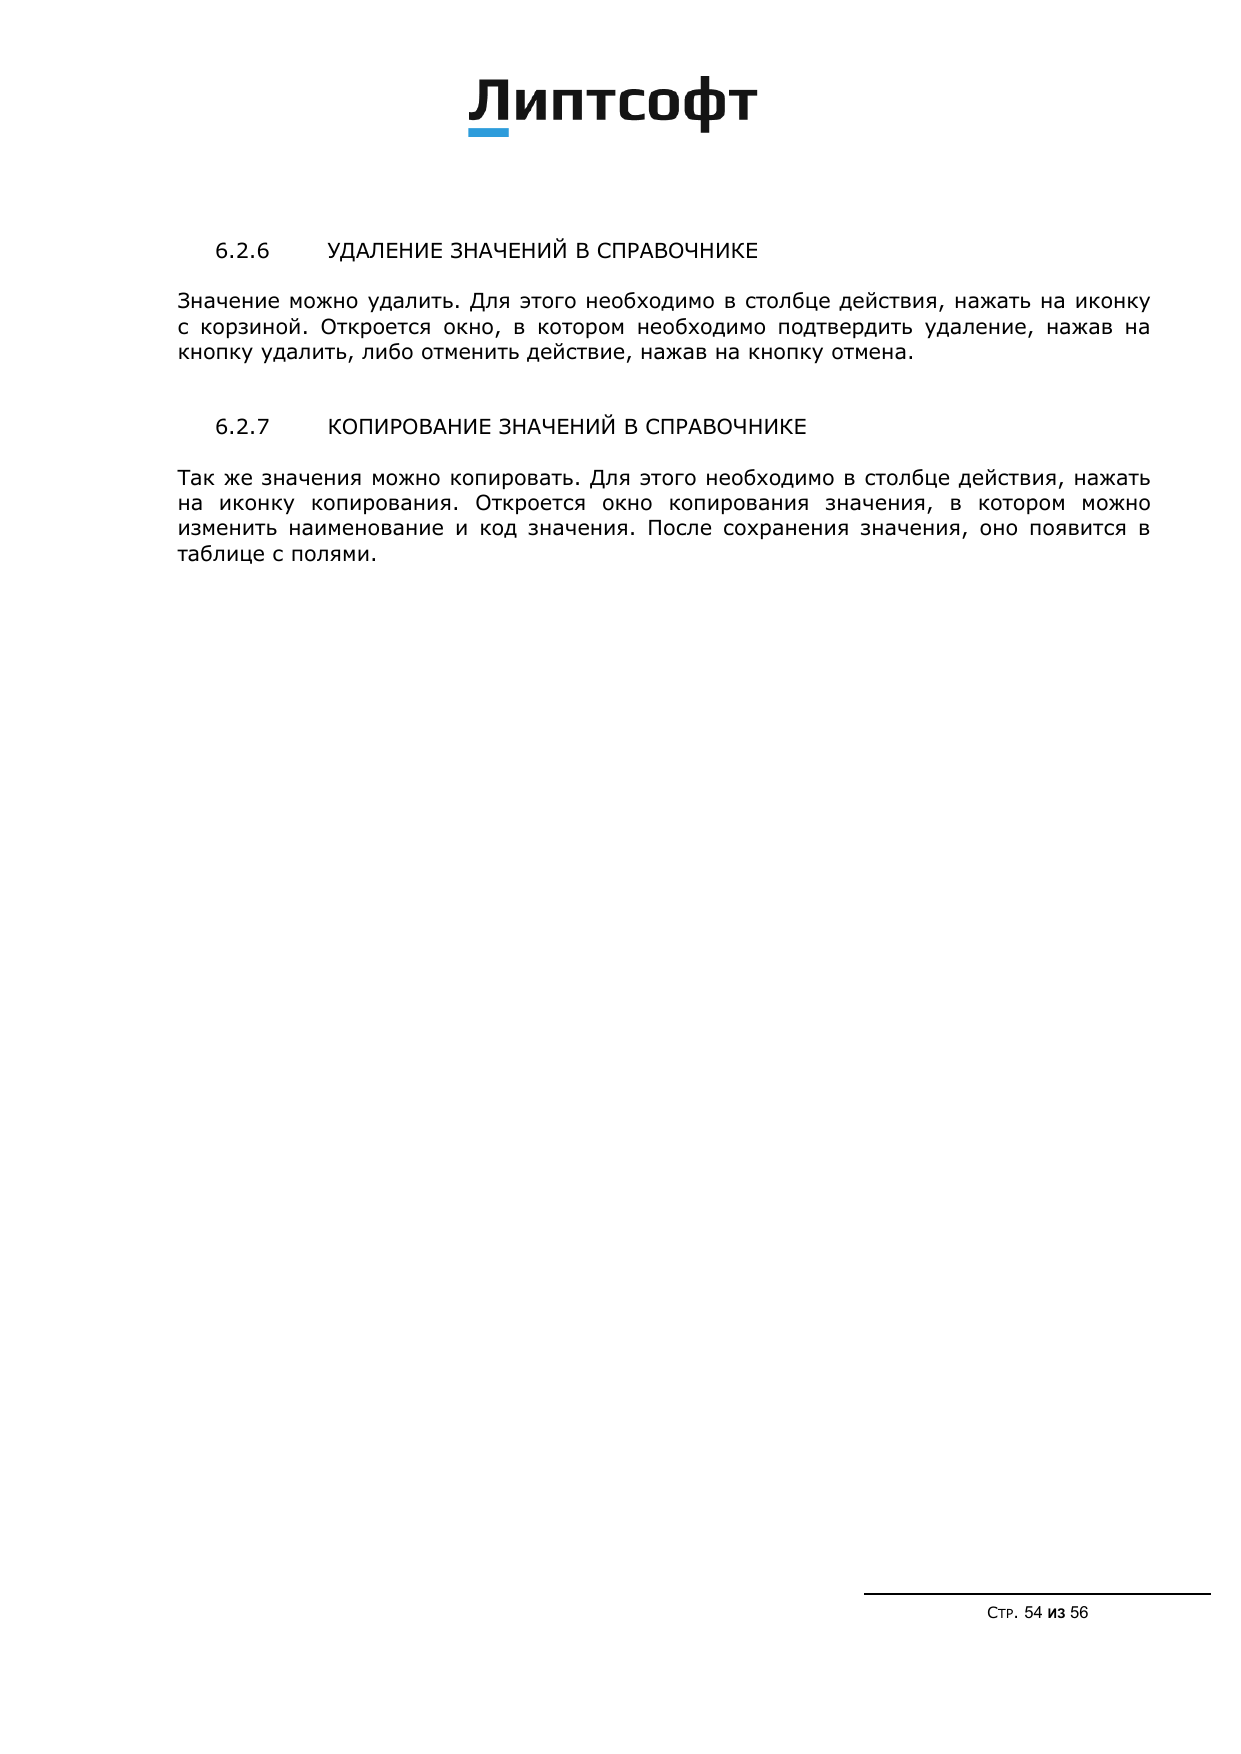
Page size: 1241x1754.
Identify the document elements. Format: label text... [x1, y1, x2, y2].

text Значение можно удалить. Для этого необходимо в столбце действия, нажать на иконку с корзиной. Откроется окно, в котором необходимо подтвердить удаление, нажав на кнопку удалить, либо отменить действие, нажав на кнопку отмена. [177, 288, 1152, 364]
subtitle Удаление значений в справочнике [215, 238, 1152, 263]
text Так же значения можно копировать. Для этого необходимо в столбце действия, нажать на иконку копирования. Откроется окно копирования значения, в котором можно изменить наименование и код значения. После сохранения значения, оно появится в таблице с полями. [177, 464, 1152, 565]
picture [468, 54, 758, 155]
subtitle Копирование значений в справочнике [215, 414, 1152, 439]
